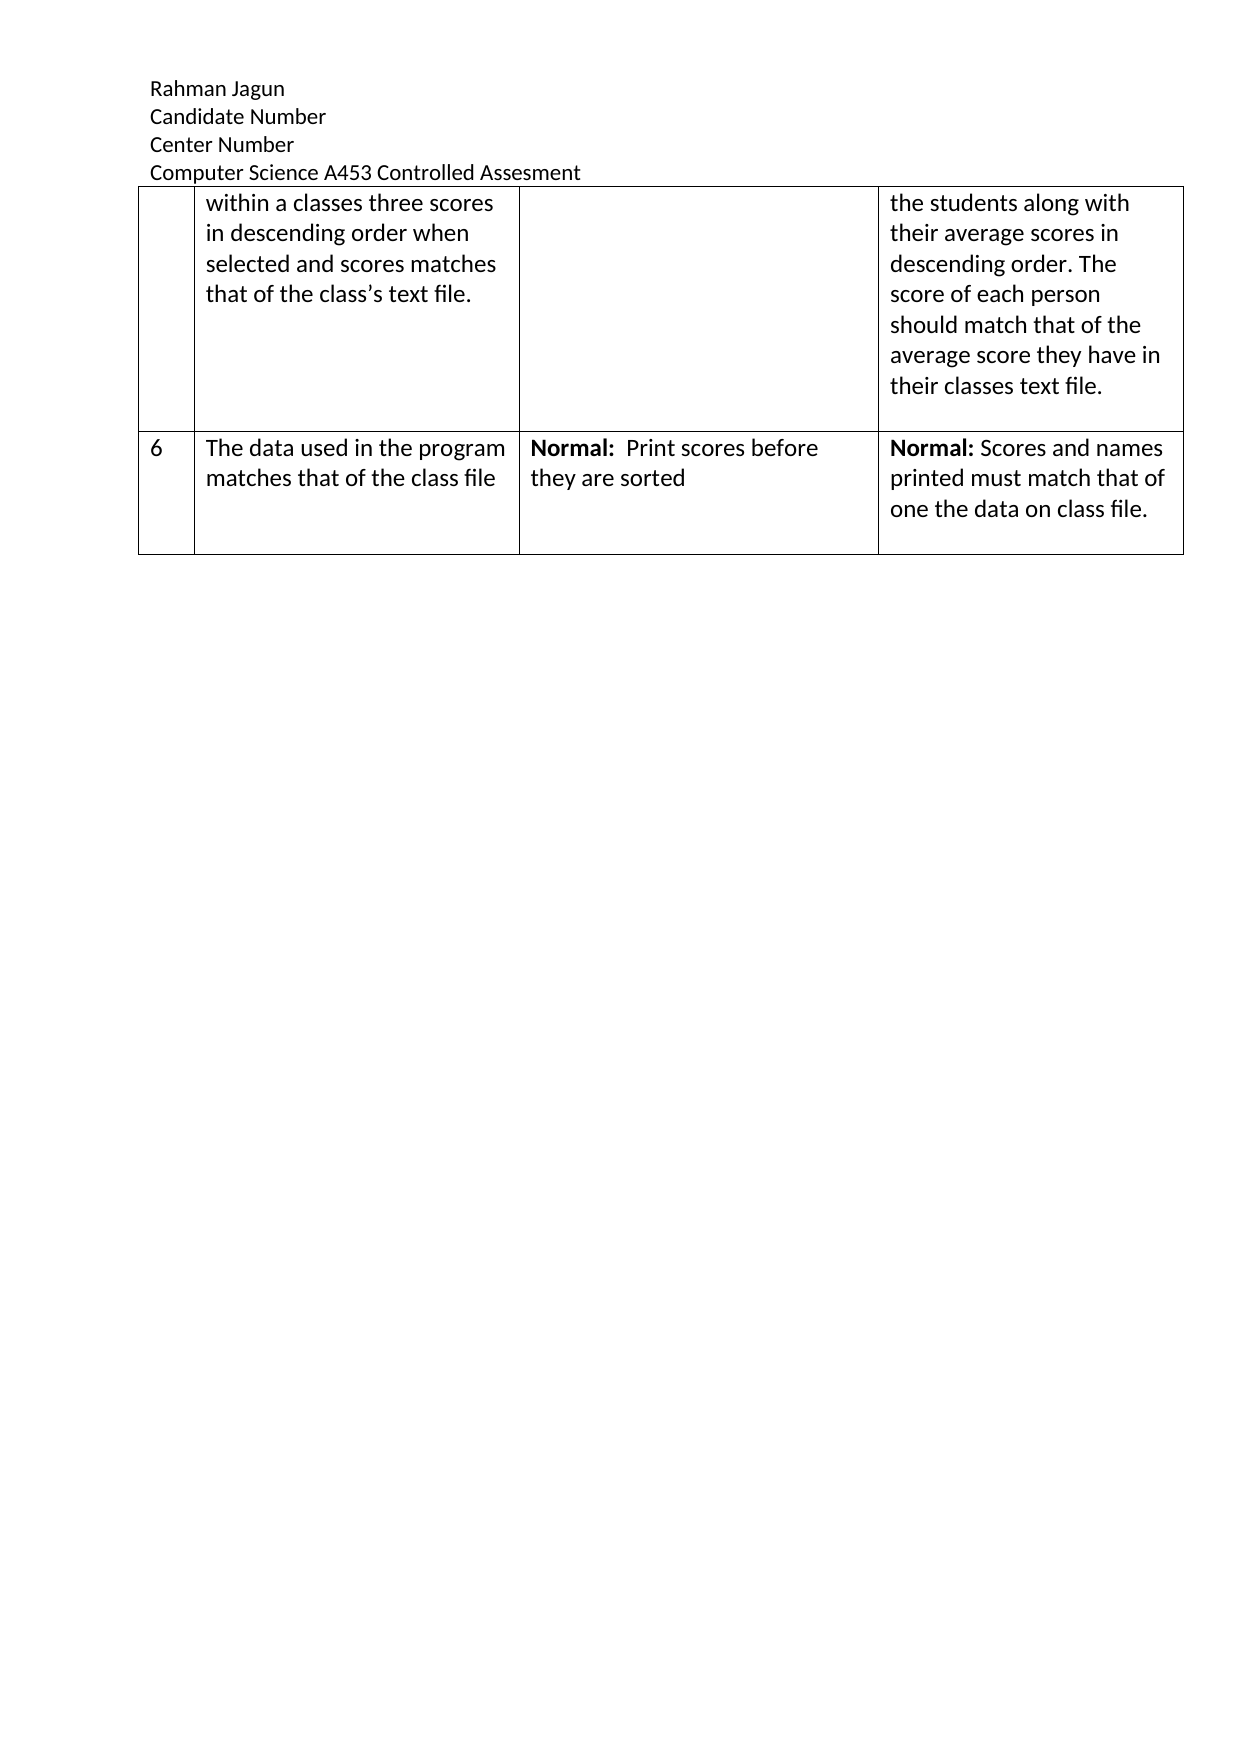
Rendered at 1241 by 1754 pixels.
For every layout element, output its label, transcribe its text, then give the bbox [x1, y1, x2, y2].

table_cell 5 [139, 187, 194, 431]
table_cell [520, 187, 878, 431]
table_cell Normal: Scores and names printed must match that of one the data on class file. [879, 432, 1183, 554]
table_cell 6 [139, 432, 194, 554]
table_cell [195, 187, 519, 431]
table_cell Normal: Print scores before they are sorted [520, 432, 878, 554]
table_cell The data used in the program matches that of the class file [195, 432, 519, 554]
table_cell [879, 187, 1183, 431]
